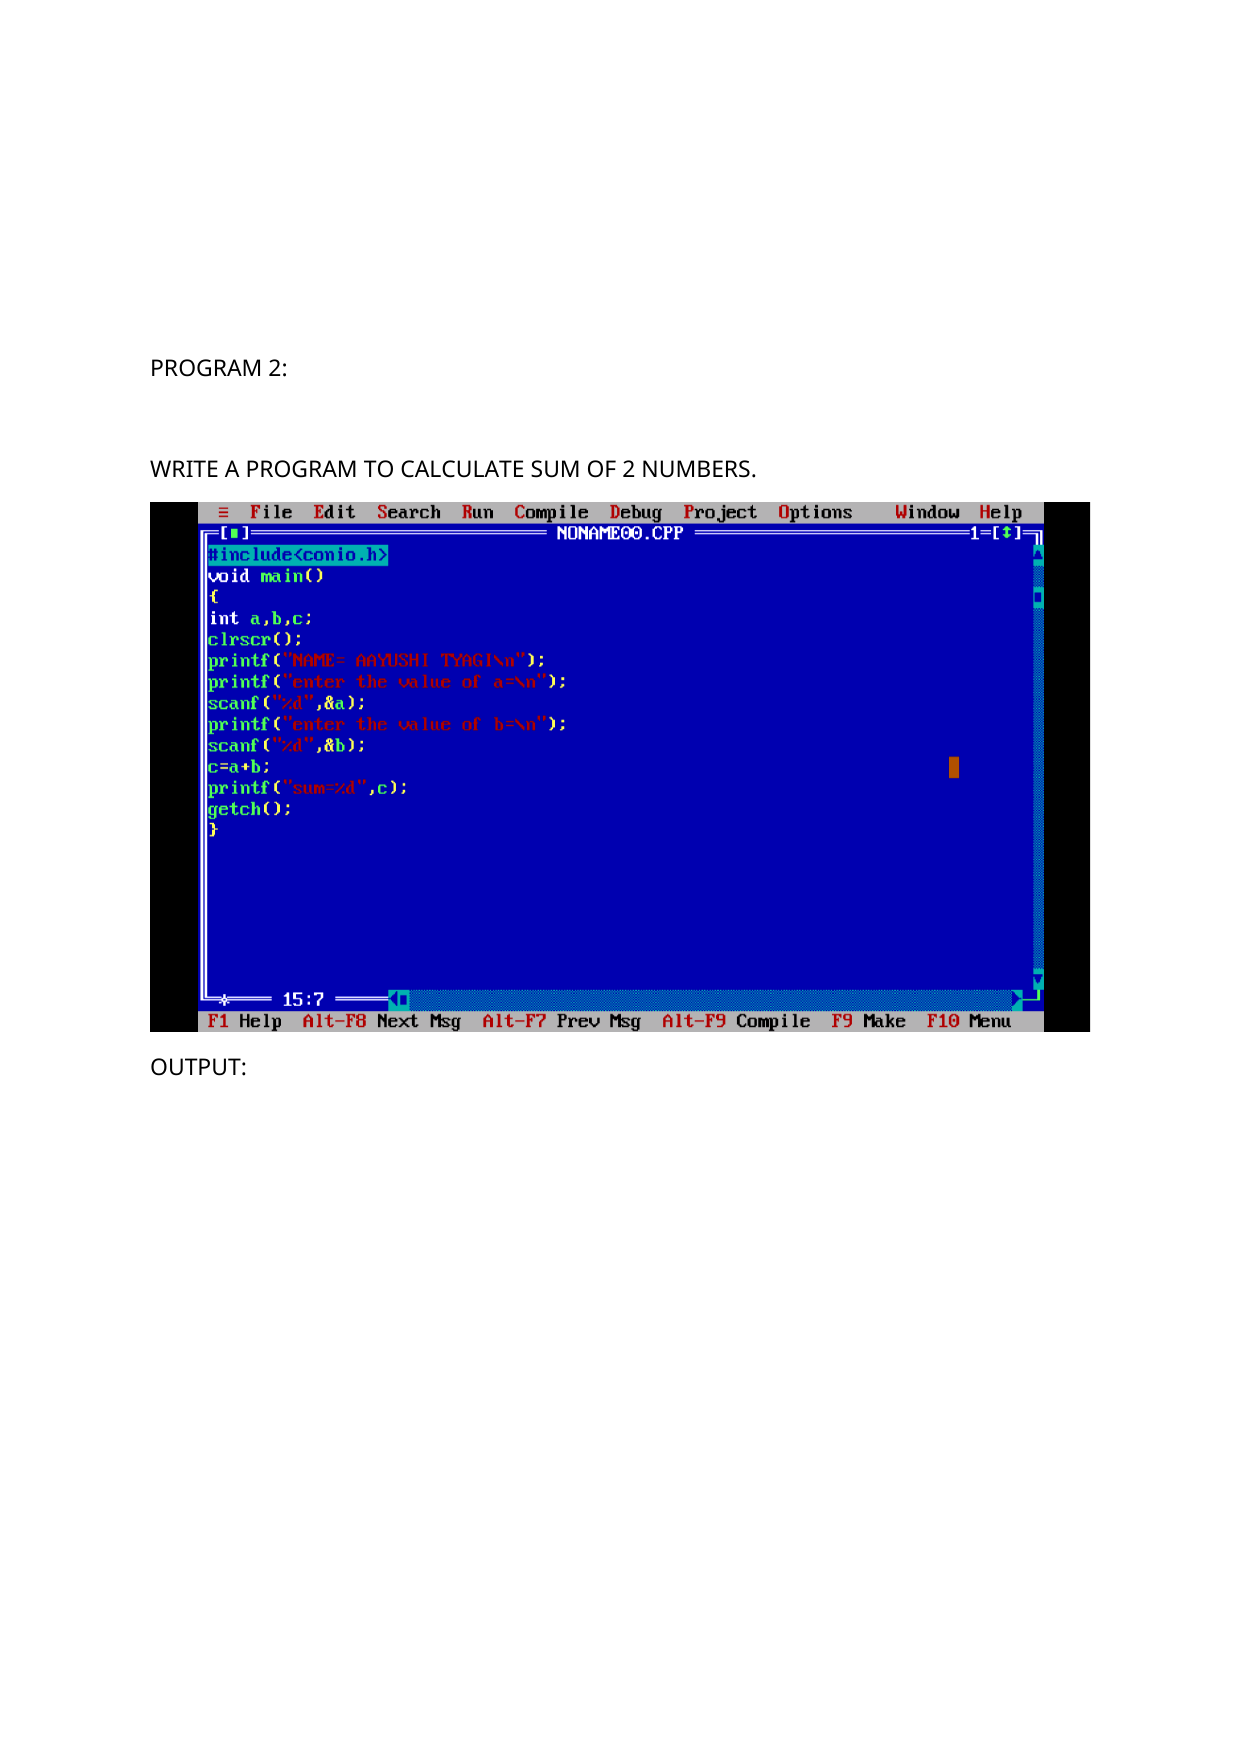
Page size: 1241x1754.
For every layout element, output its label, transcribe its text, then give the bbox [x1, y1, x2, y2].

text PROGRAM 2: [150, 352, 1090, 383]
text OUTPUT: [150, 1050, 1090, 1082]
picture [150, 502, 1091, 1032]
text WRITE A PROGRAM TO CALCULATE SUM OF 2 NUMBERS. [150, 452, 1090, 484]
